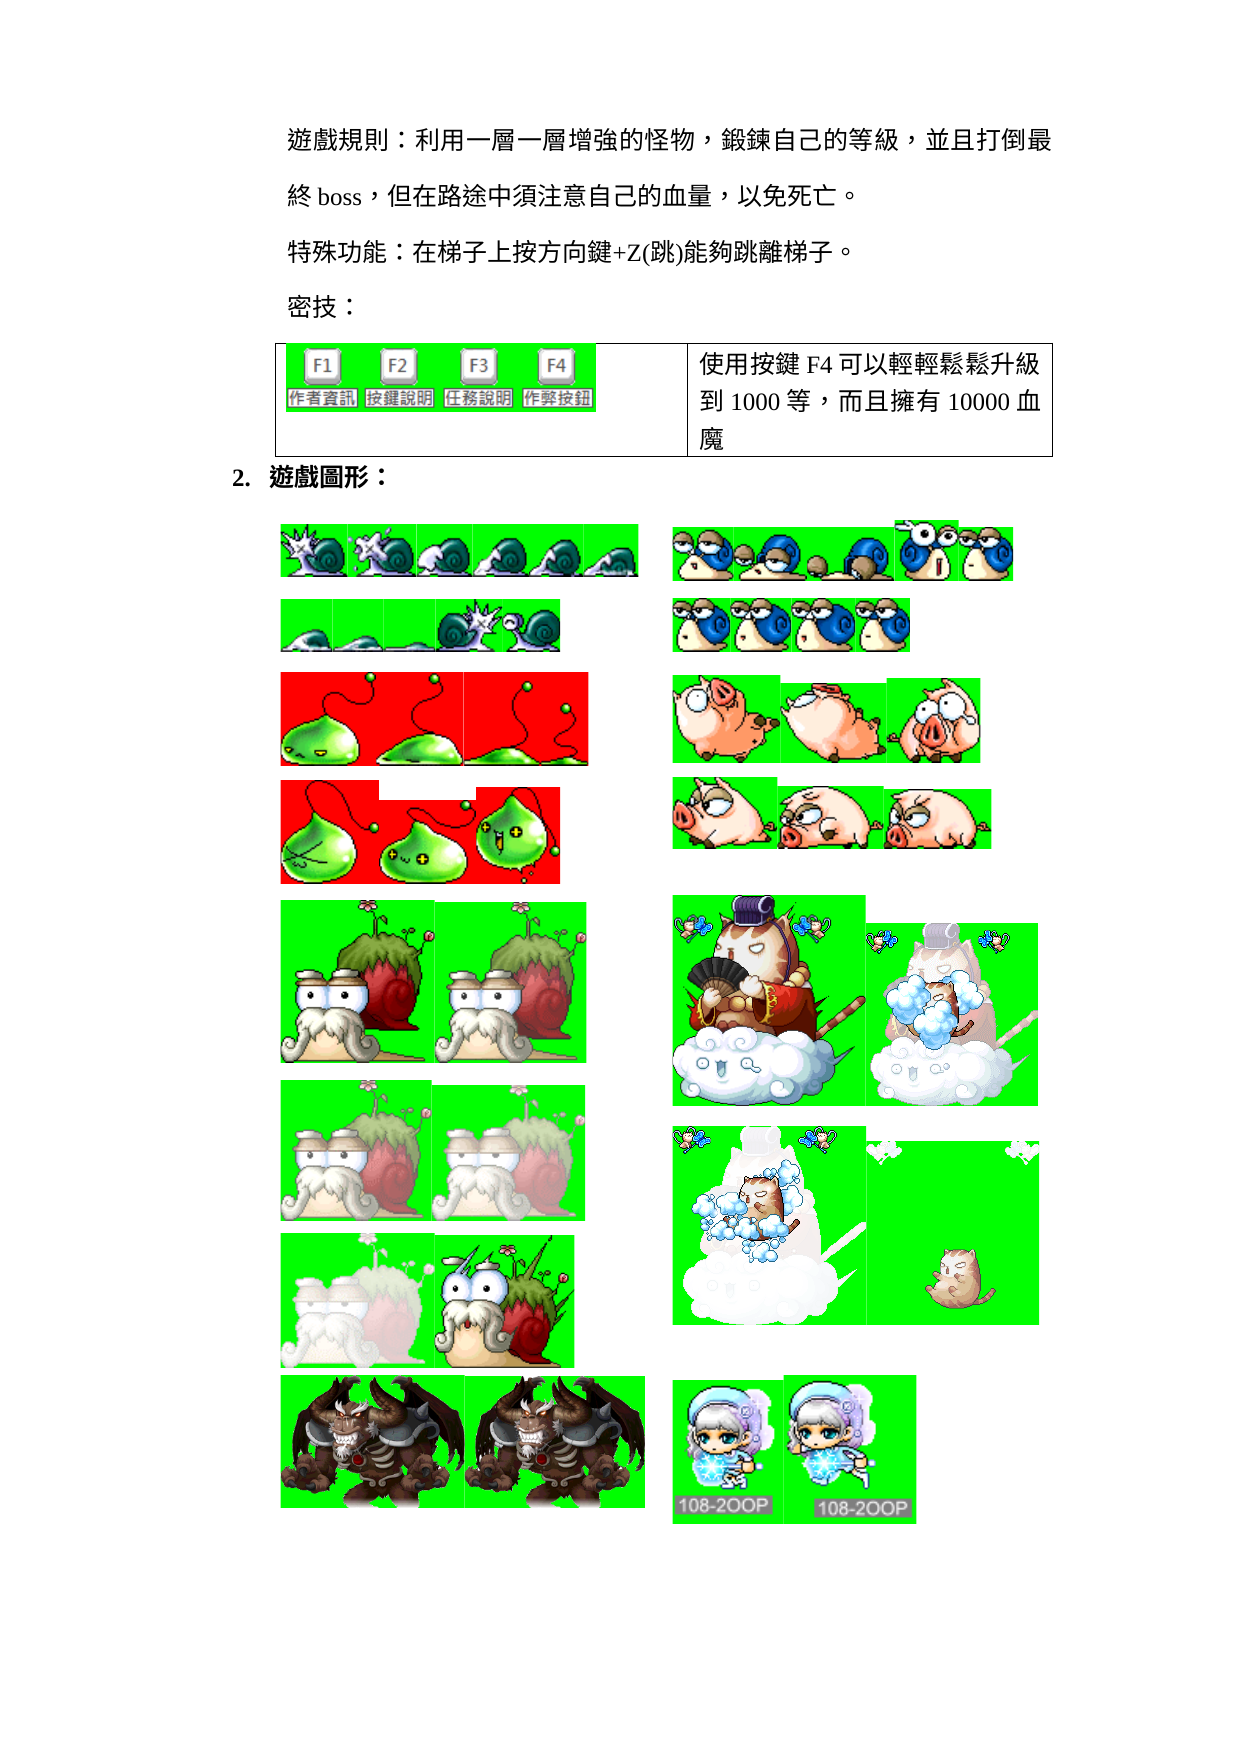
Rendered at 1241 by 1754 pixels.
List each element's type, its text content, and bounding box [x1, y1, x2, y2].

text 遊戲規則：利用一層一層增強的怪物，鍛鍊自己的等級，並且打倒最終boss，但在路途中須注意自己的血量，以免死亡。 [287, 119, 1053, 213]
table_cell [661, 1375, 1053, 1525]
picture [672, 895, 1038, 1106]
picture [280, 524, 639, 577]
picture [672, 777, 992, 849]
picture [672, 1126, 1040, 1325]
table_cell [269, 663, 661, 888]
table_cell [661, 663, 1053, 888]
picture [280, 780, 561, 884]
picture [280, 1375, 645, 1508]
picture [280, 900, 587, 1063]
table_cell [269, 1375, 661, 1525]
list 遊戲圖形： [232, 457, 1053, 495]
table_cell [269, 888, 661, 1375]
text 特殊功能：在梯子上按方向鍵+Z(跳)能夠跳離梯子。 [275, 231, 1053, 269]
picture [286, 343, 596, 412]
table_header [661, 513, 1053, 663]
picture [672, 675, 981, 763]
picture [280, 1233, 575, 1368]
picture [672, 598, 910, 652]
picture [280, 672, 589, 766]
picture [672, 520, 1014, 581]
table_cell [661, 888, 1053, 1375]
table_header [269, 513, 661, 663]
table_header 使用按鍵F4可以輕輕鬆鬆升級到1000等，而且擁有10000血魔 [688, 344, 1052, 456]
text 密技： [275, 287, 1053, 324]
picture [672, 1375, 917, 1524]
table_header [276, 344, 687, 456]
picture [280, 1080, 586, 1221]
picture [280, 599, 561, 652]
